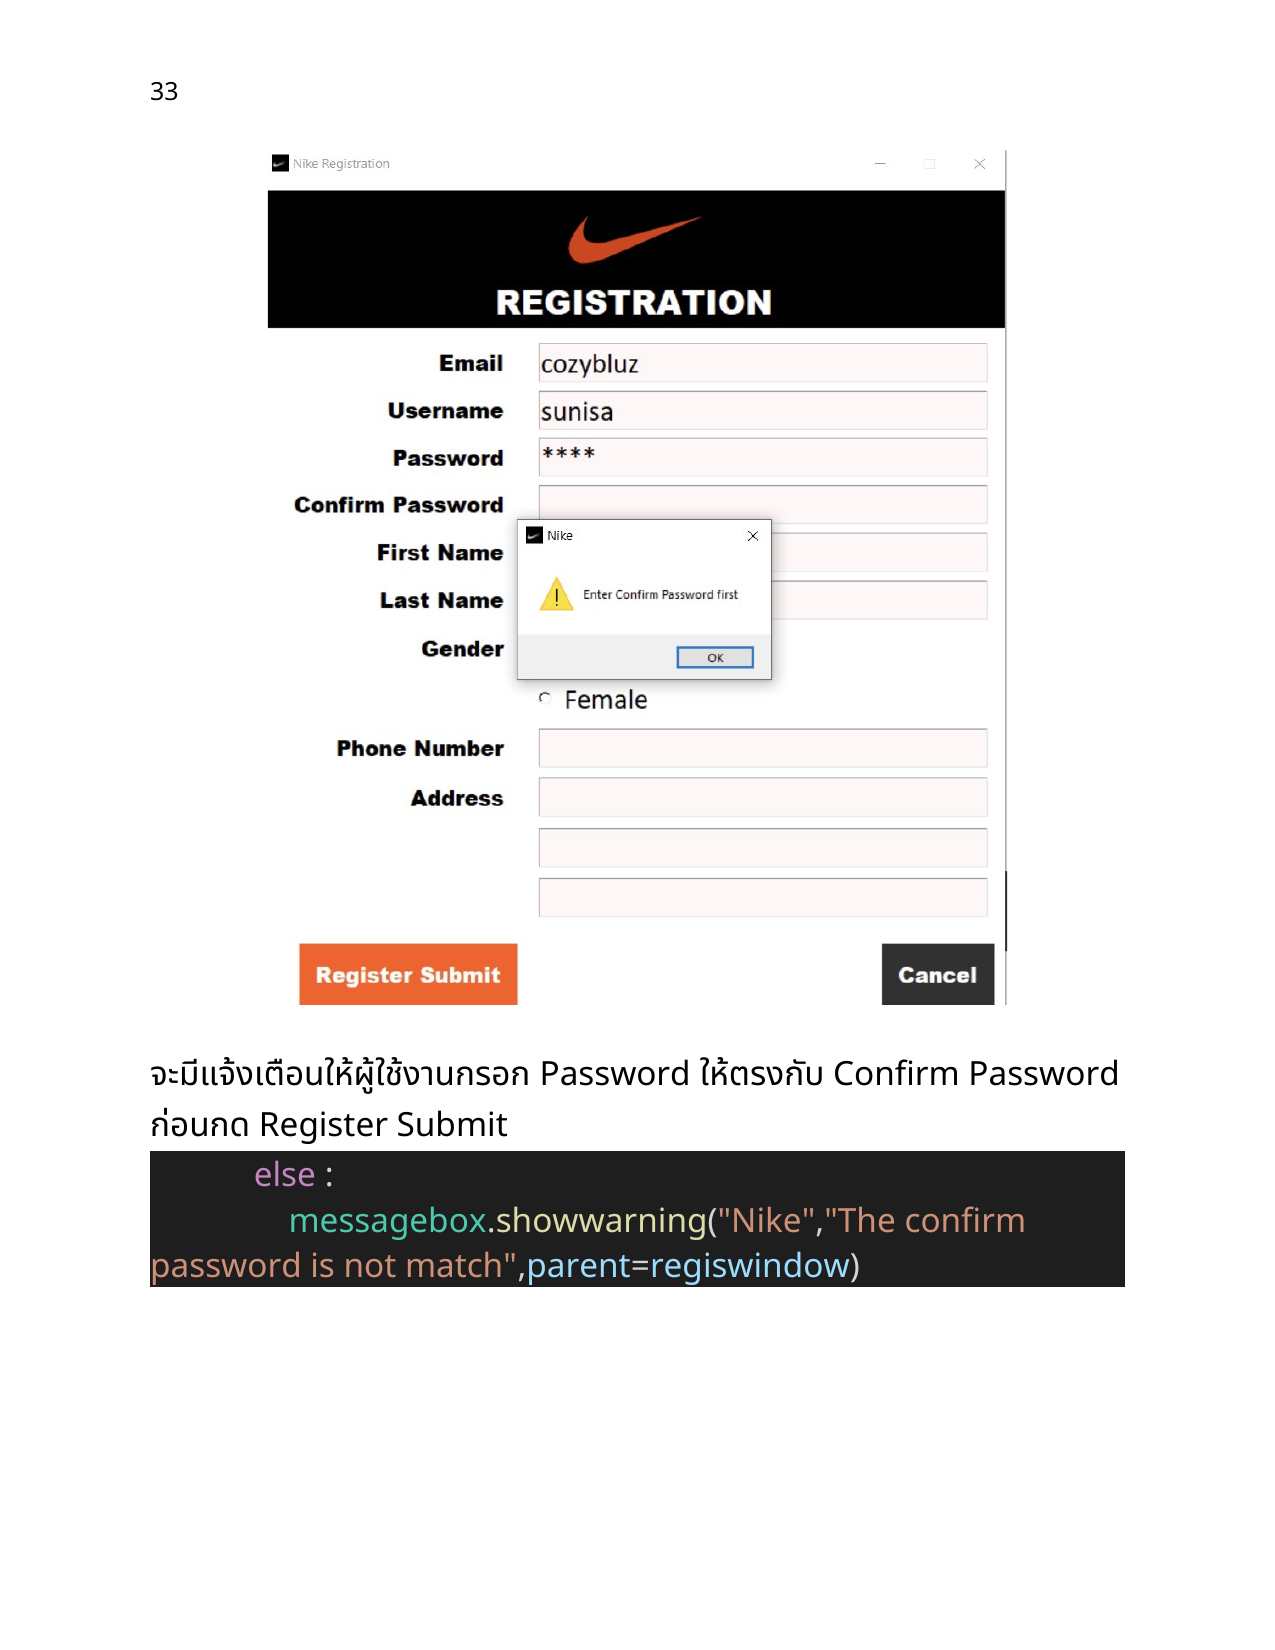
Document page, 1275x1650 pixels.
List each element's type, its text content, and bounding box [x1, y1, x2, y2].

text จะมีแจ้งเตือนให้ผู้ใช้งานกรอก Password ให้ตรงกับ Confirm Password ก่อนกด Register Submit [150, 1050, 1125, 1151]
text else : [150, 1151, 1125, 1196]
text messagebox.showwarning("Nike","The confirm password is not match",parent=regiswindow) [150, 1196, 1125, 1287]
picture [267, 150, 1008, 1005]
